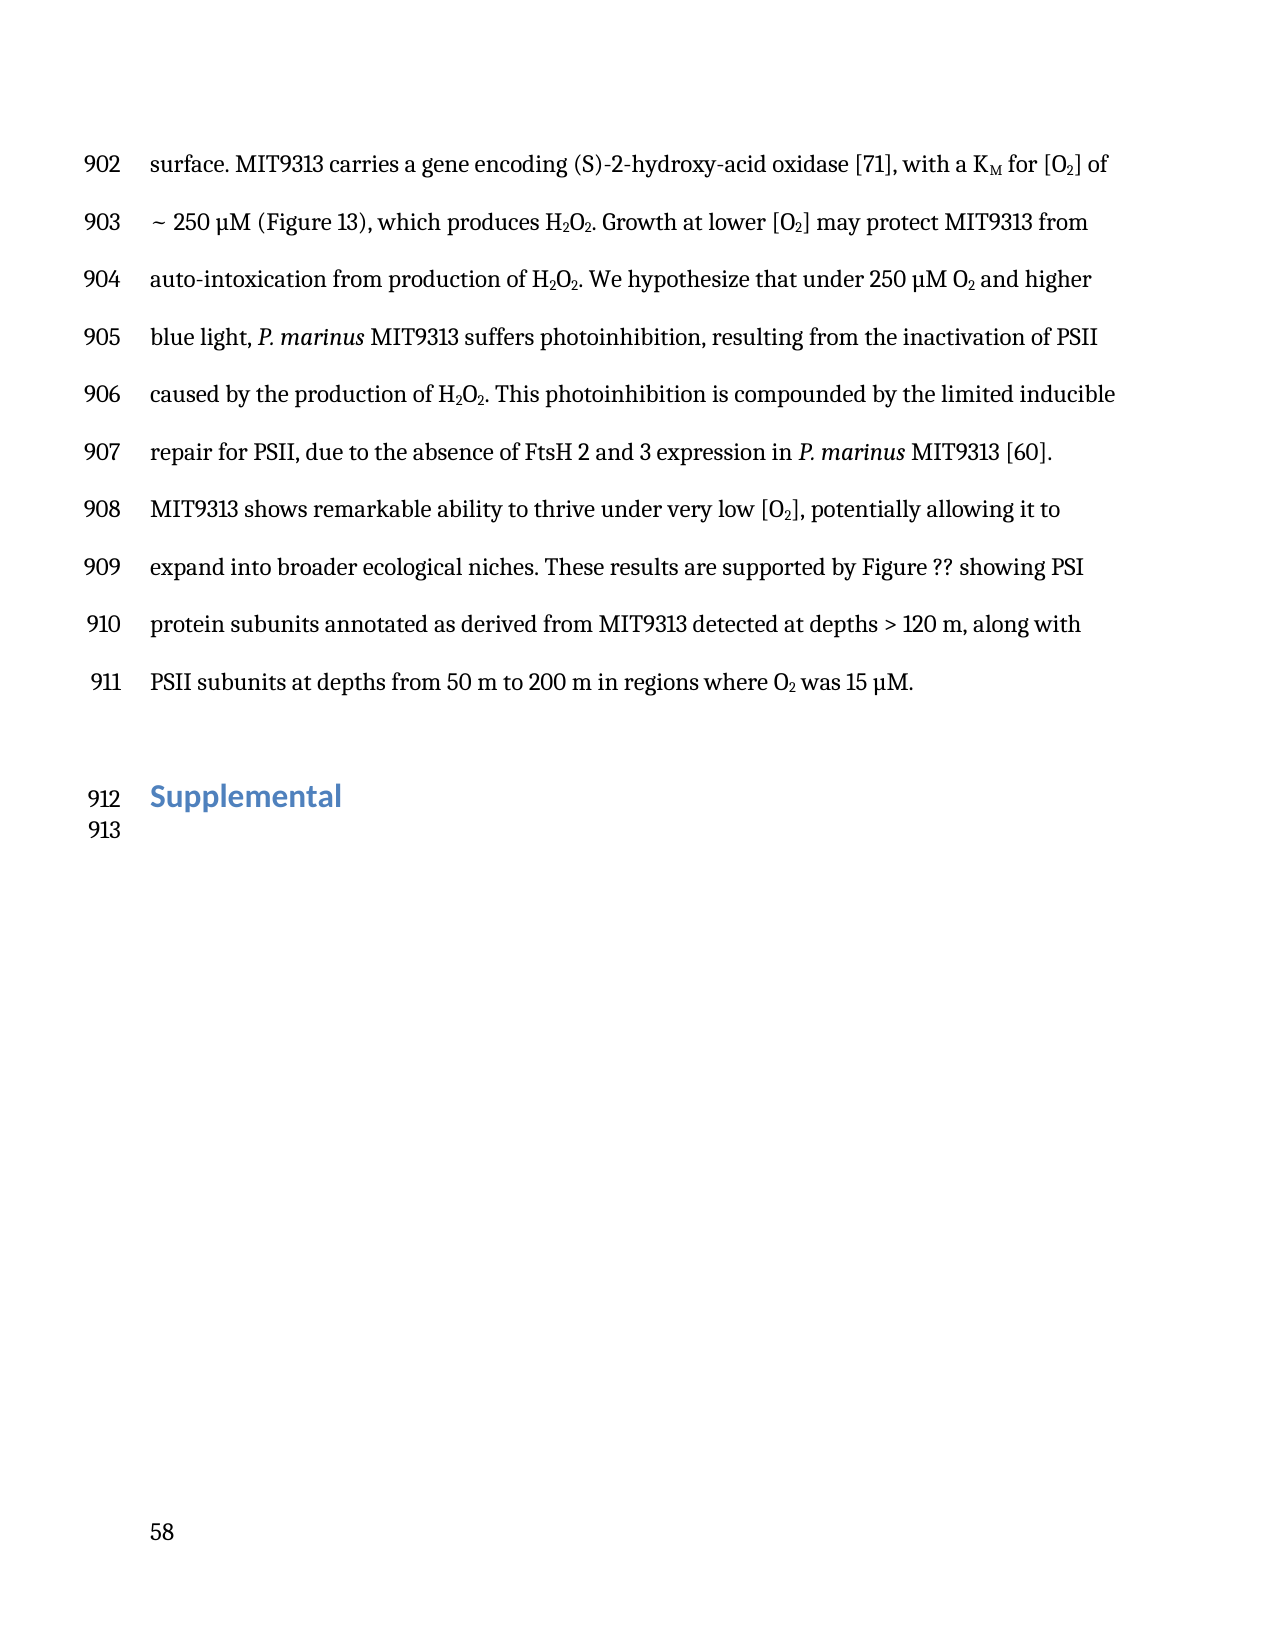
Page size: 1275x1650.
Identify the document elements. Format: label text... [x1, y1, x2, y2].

subtitle Supplemental [150, 775, 1125, 816]
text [150, 150, 1125, 696]
